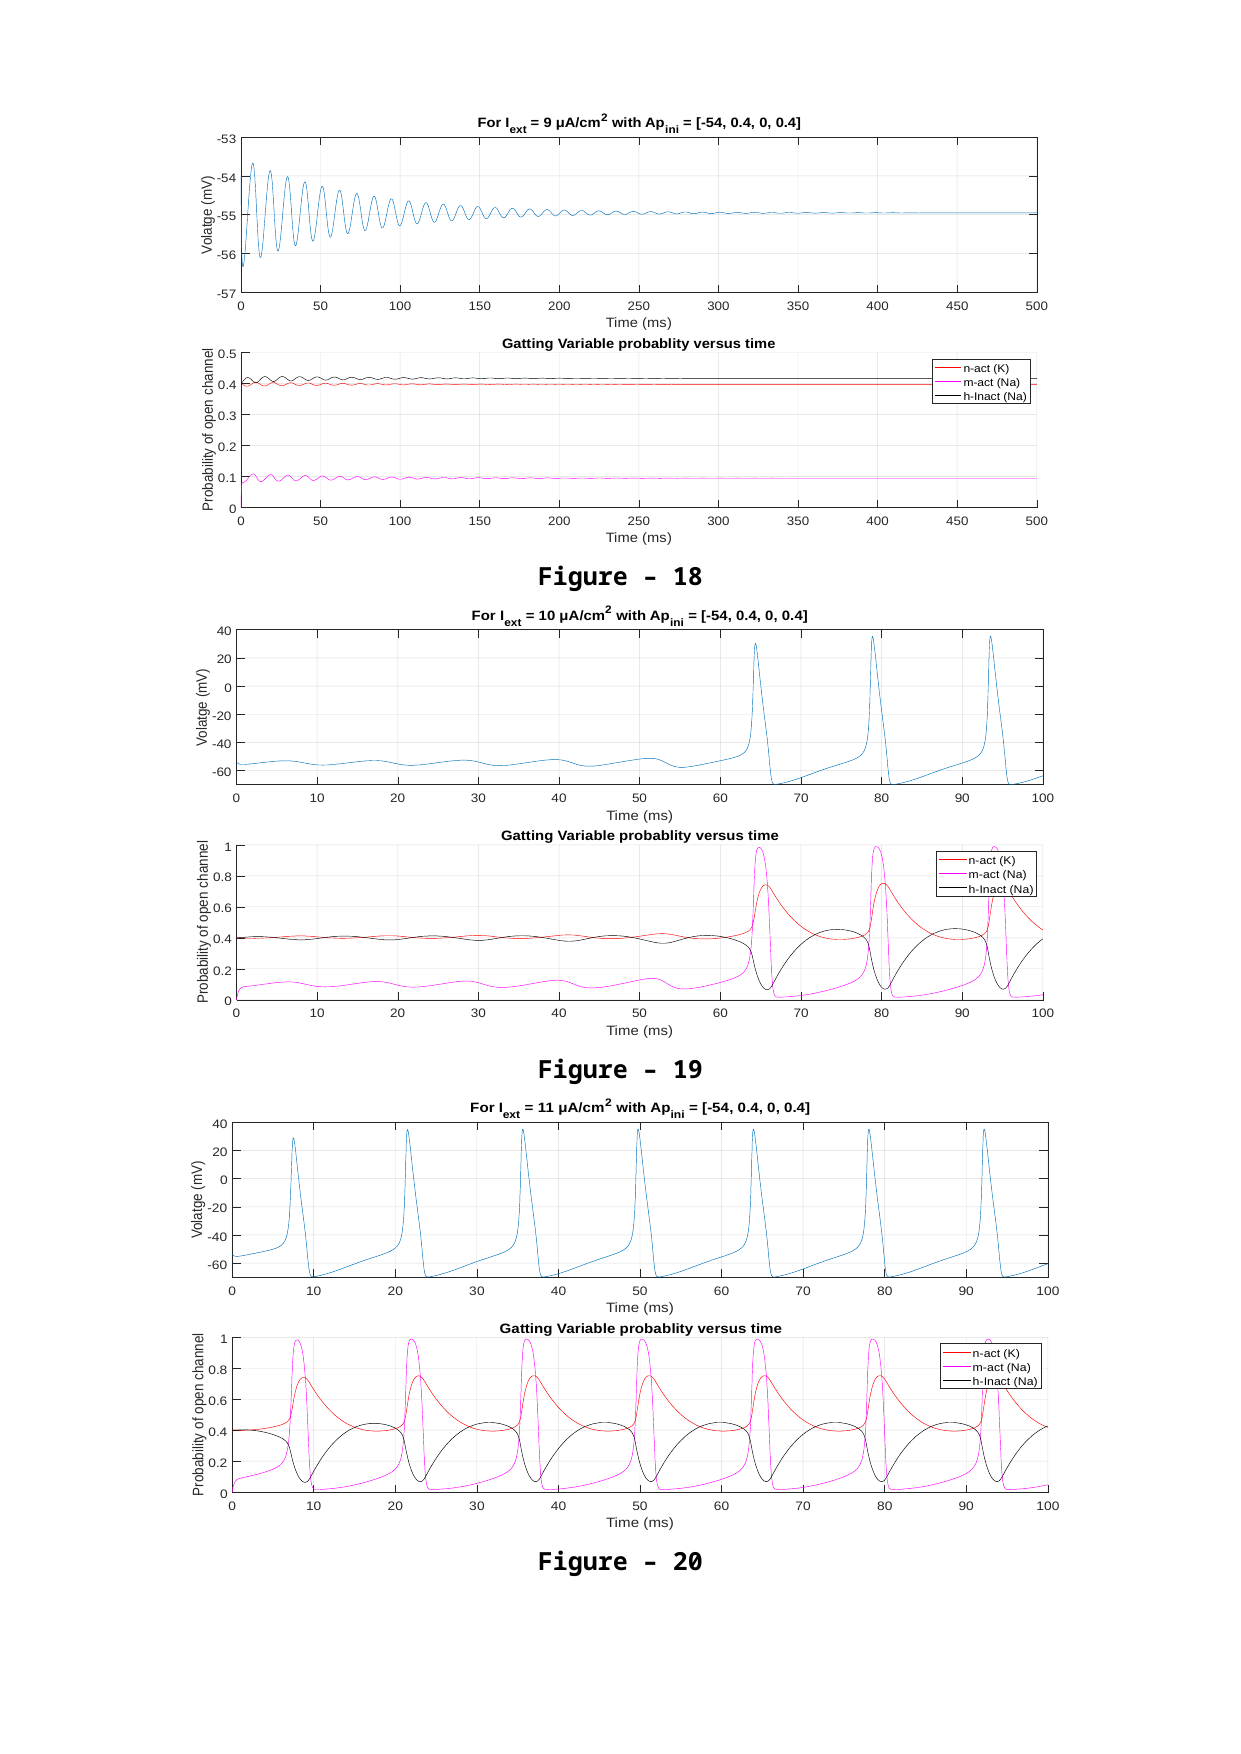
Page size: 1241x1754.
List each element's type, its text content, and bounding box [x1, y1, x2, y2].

text Figure – 18 [150, 559, 1090, 593]
text Figure – 20 [150, 1544, 1090, 1578]
text Figure – 19 [150, 1051, 1090, 1086]
